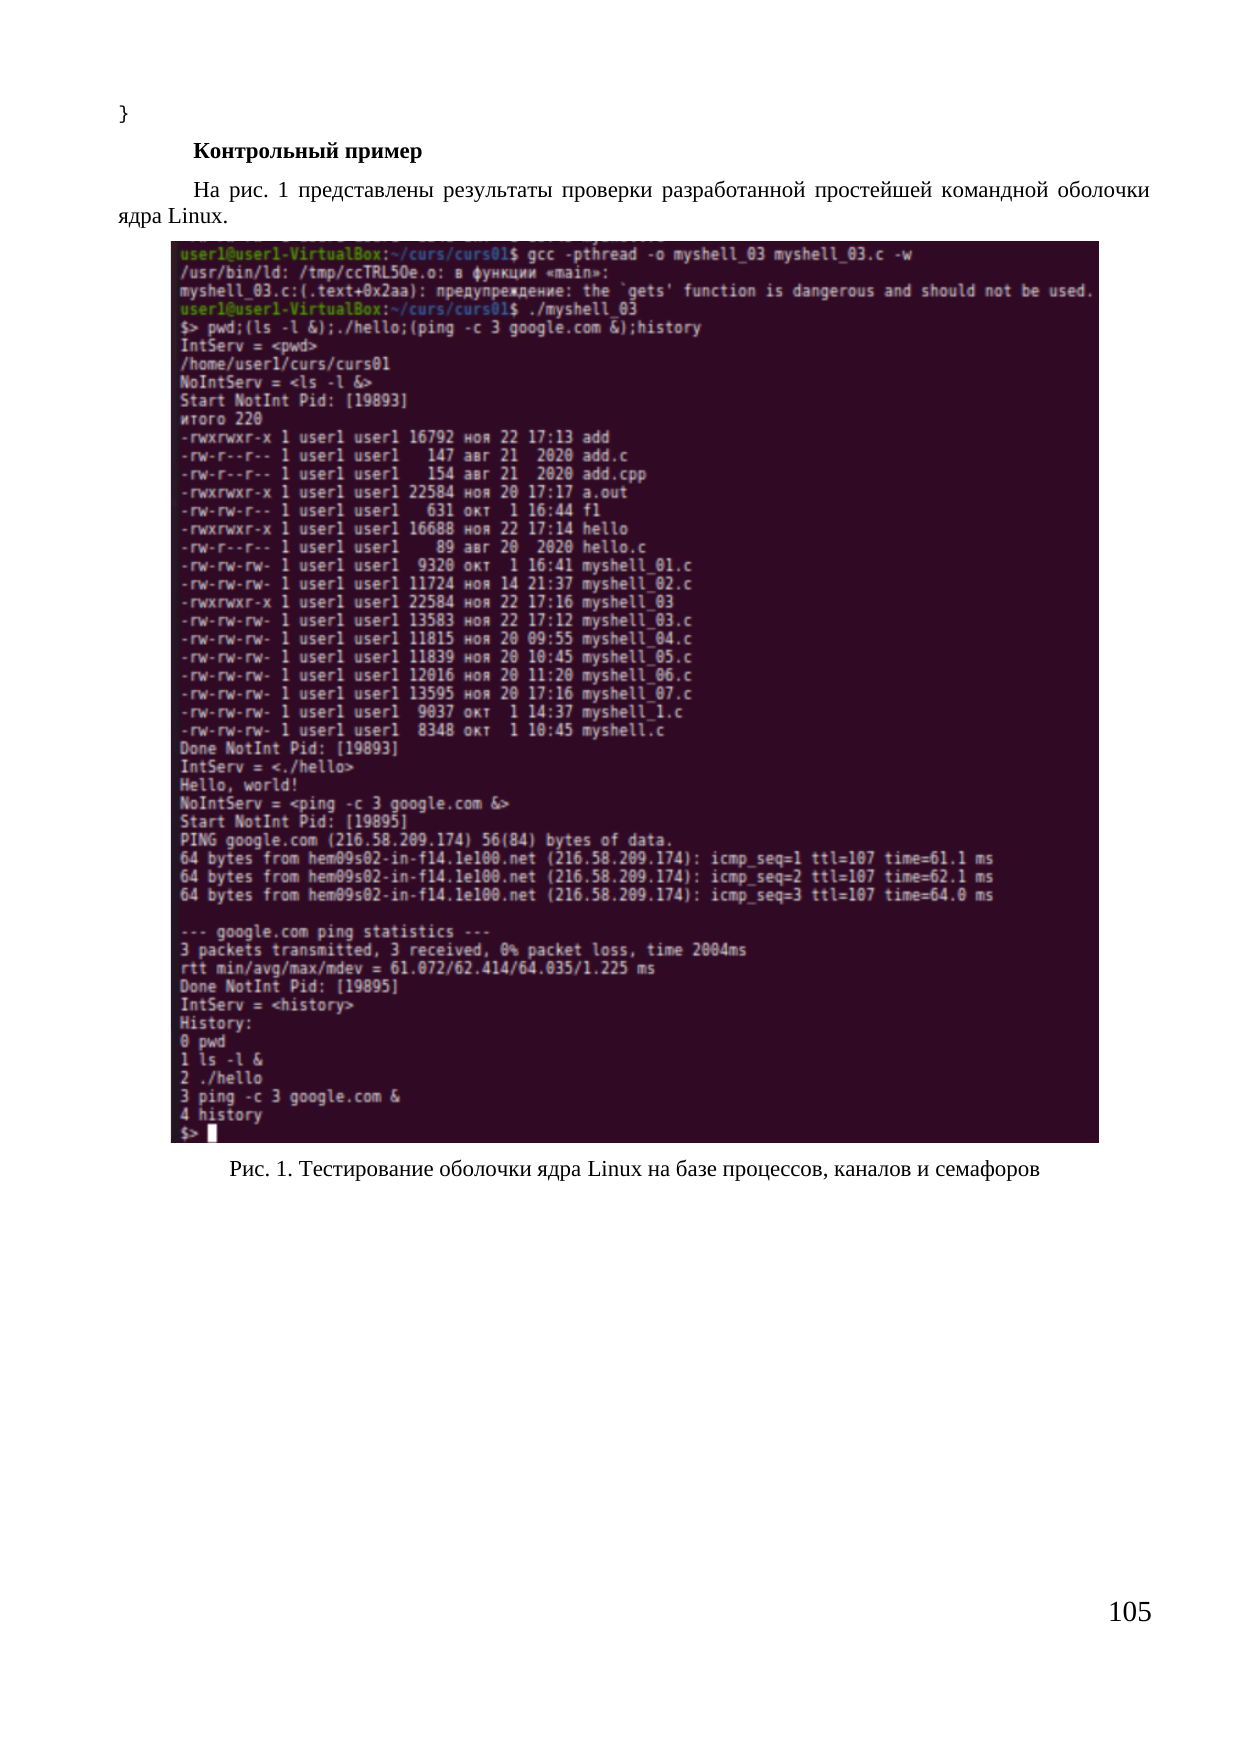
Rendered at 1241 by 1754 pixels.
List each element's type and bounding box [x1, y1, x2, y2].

picture [170, 241, 1099, 1143]
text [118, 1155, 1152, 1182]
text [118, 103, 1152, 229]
